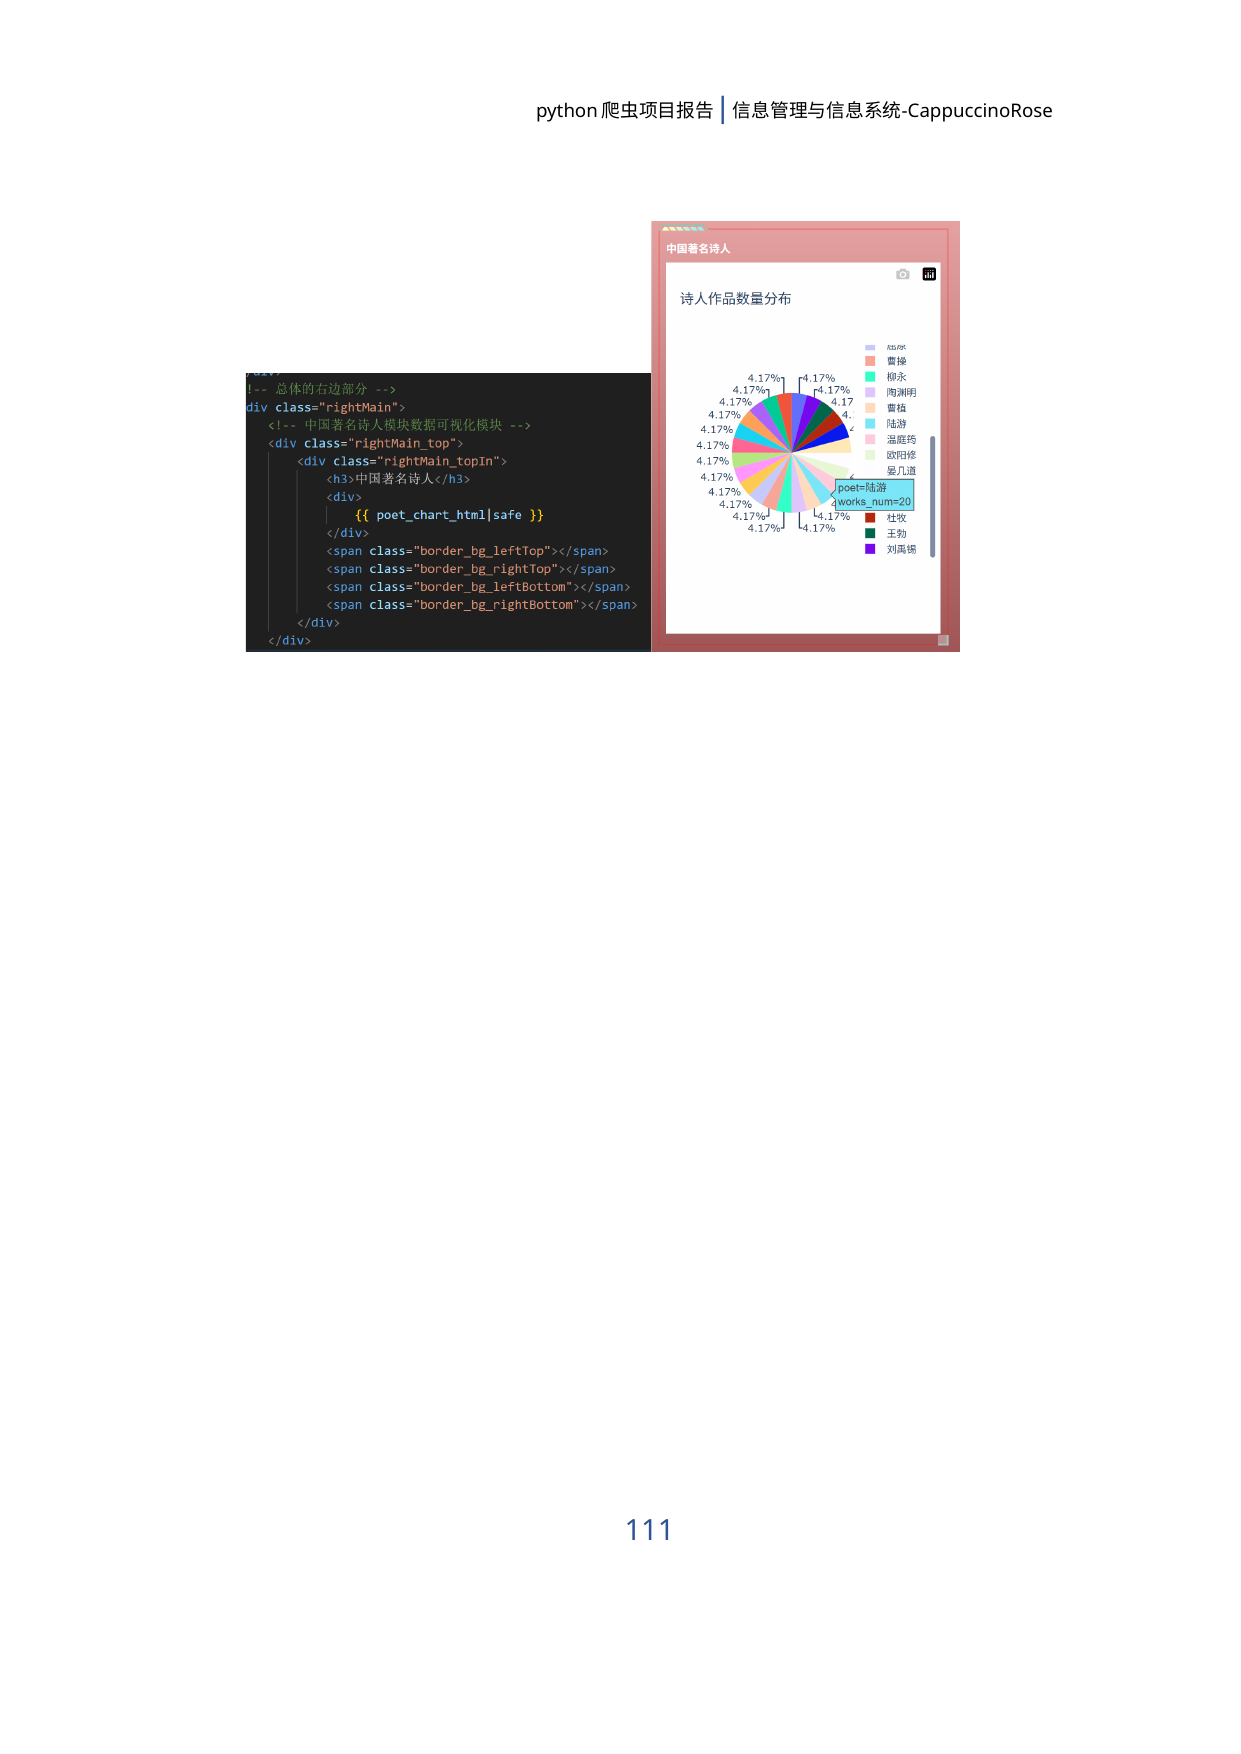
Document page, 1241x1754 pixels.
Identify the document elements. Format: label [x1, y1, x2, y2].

picture [245, 221, 960, 652]
